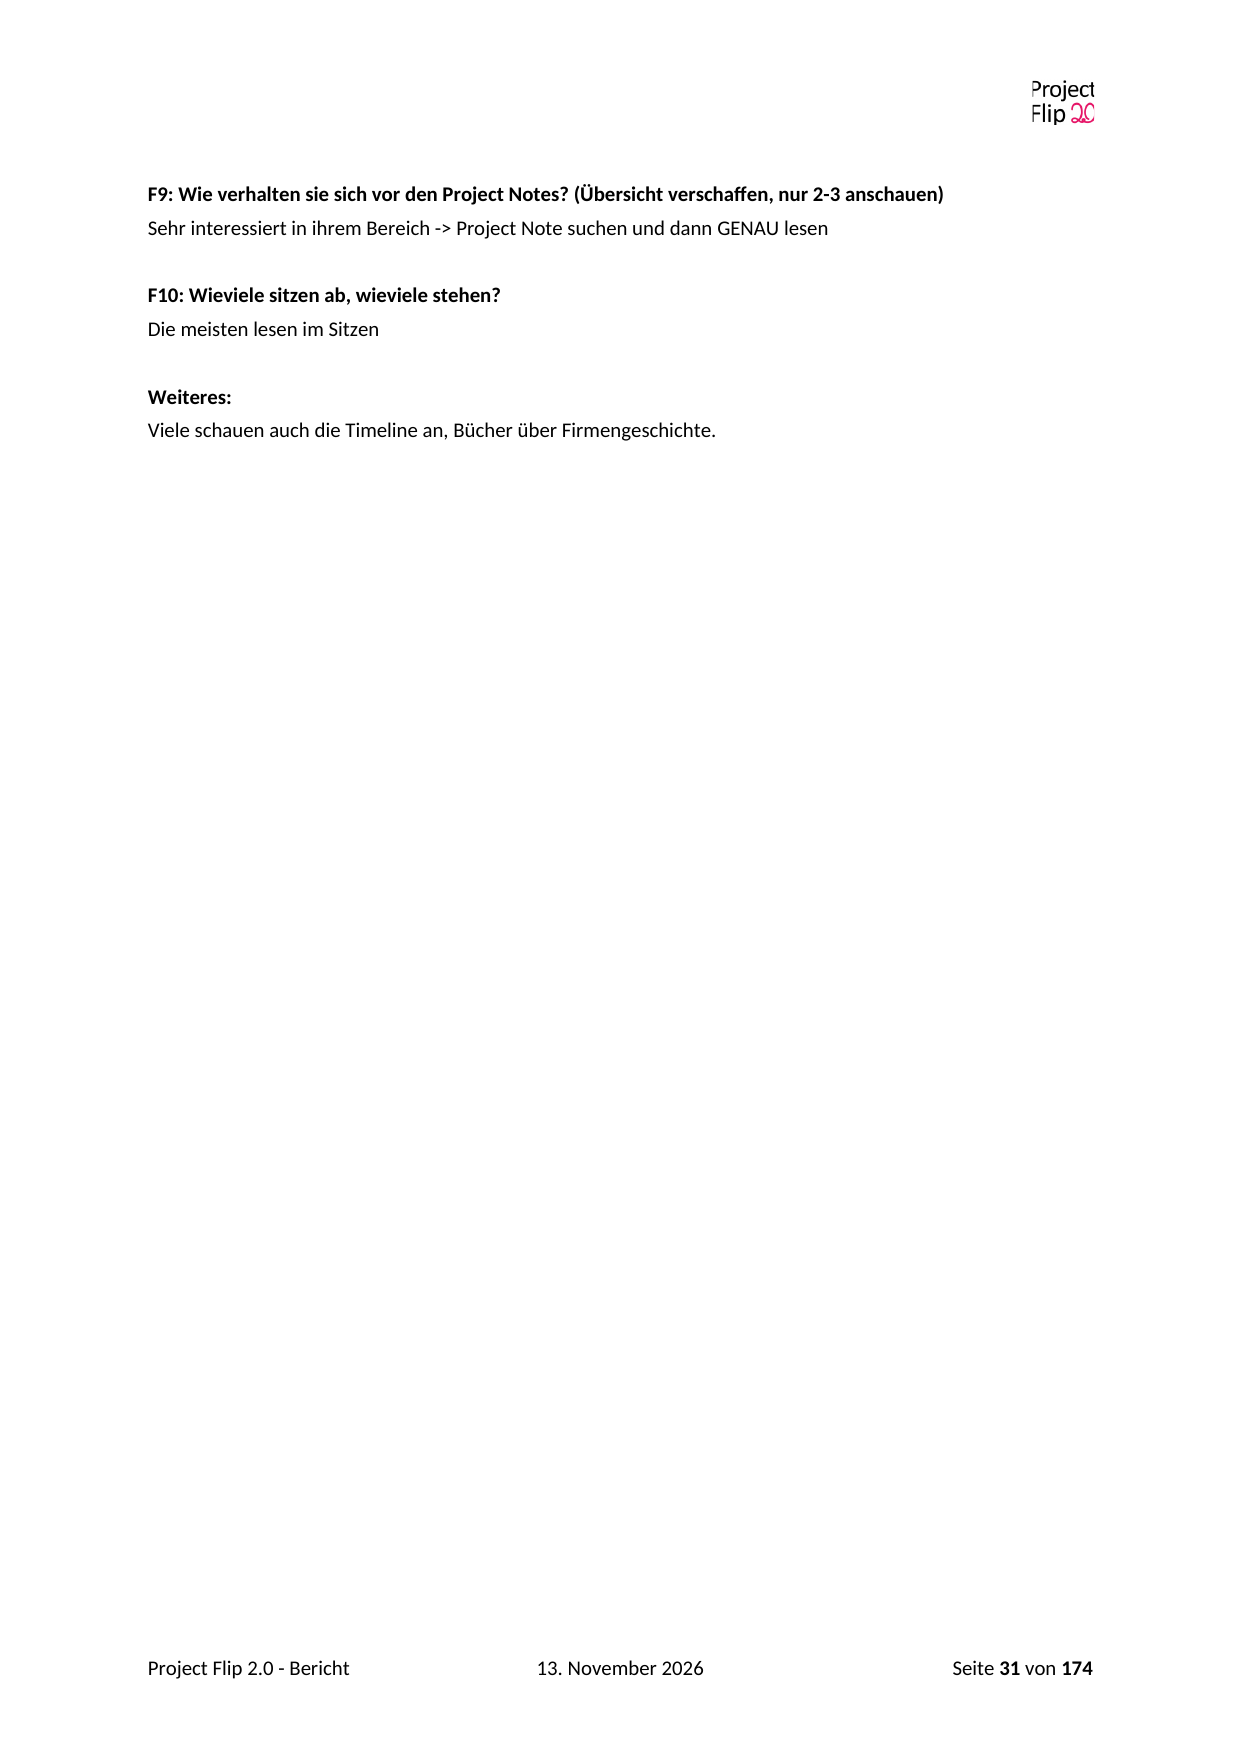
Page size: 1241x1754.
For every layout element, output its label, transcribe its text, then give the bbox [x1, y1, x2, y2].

text F9: Wie verhalten sie sich vor den Project Notes? (Übersicht verschaffen, nur 2-3 anschauen) [148, 181, 1093, 207]
text Viele schauen auch die Timeline an, Bücher über Firmengeschichte. [148, 418, 1093, 443]
text Weiteres: [148, 384, 1093, 409]
text Sehr interessiert in ihrem Bereich -> Project Note suchen und dann GENAU lesen [148, 215, 1093, 241]
text F10: Wieviele sitzen ab, wieviele stehen? [148, 283, 1093, 308]
text Die meisten lesen im Sitzen [148, 316, 1093, 342]
picture [1081, 79, 1097, 124]
